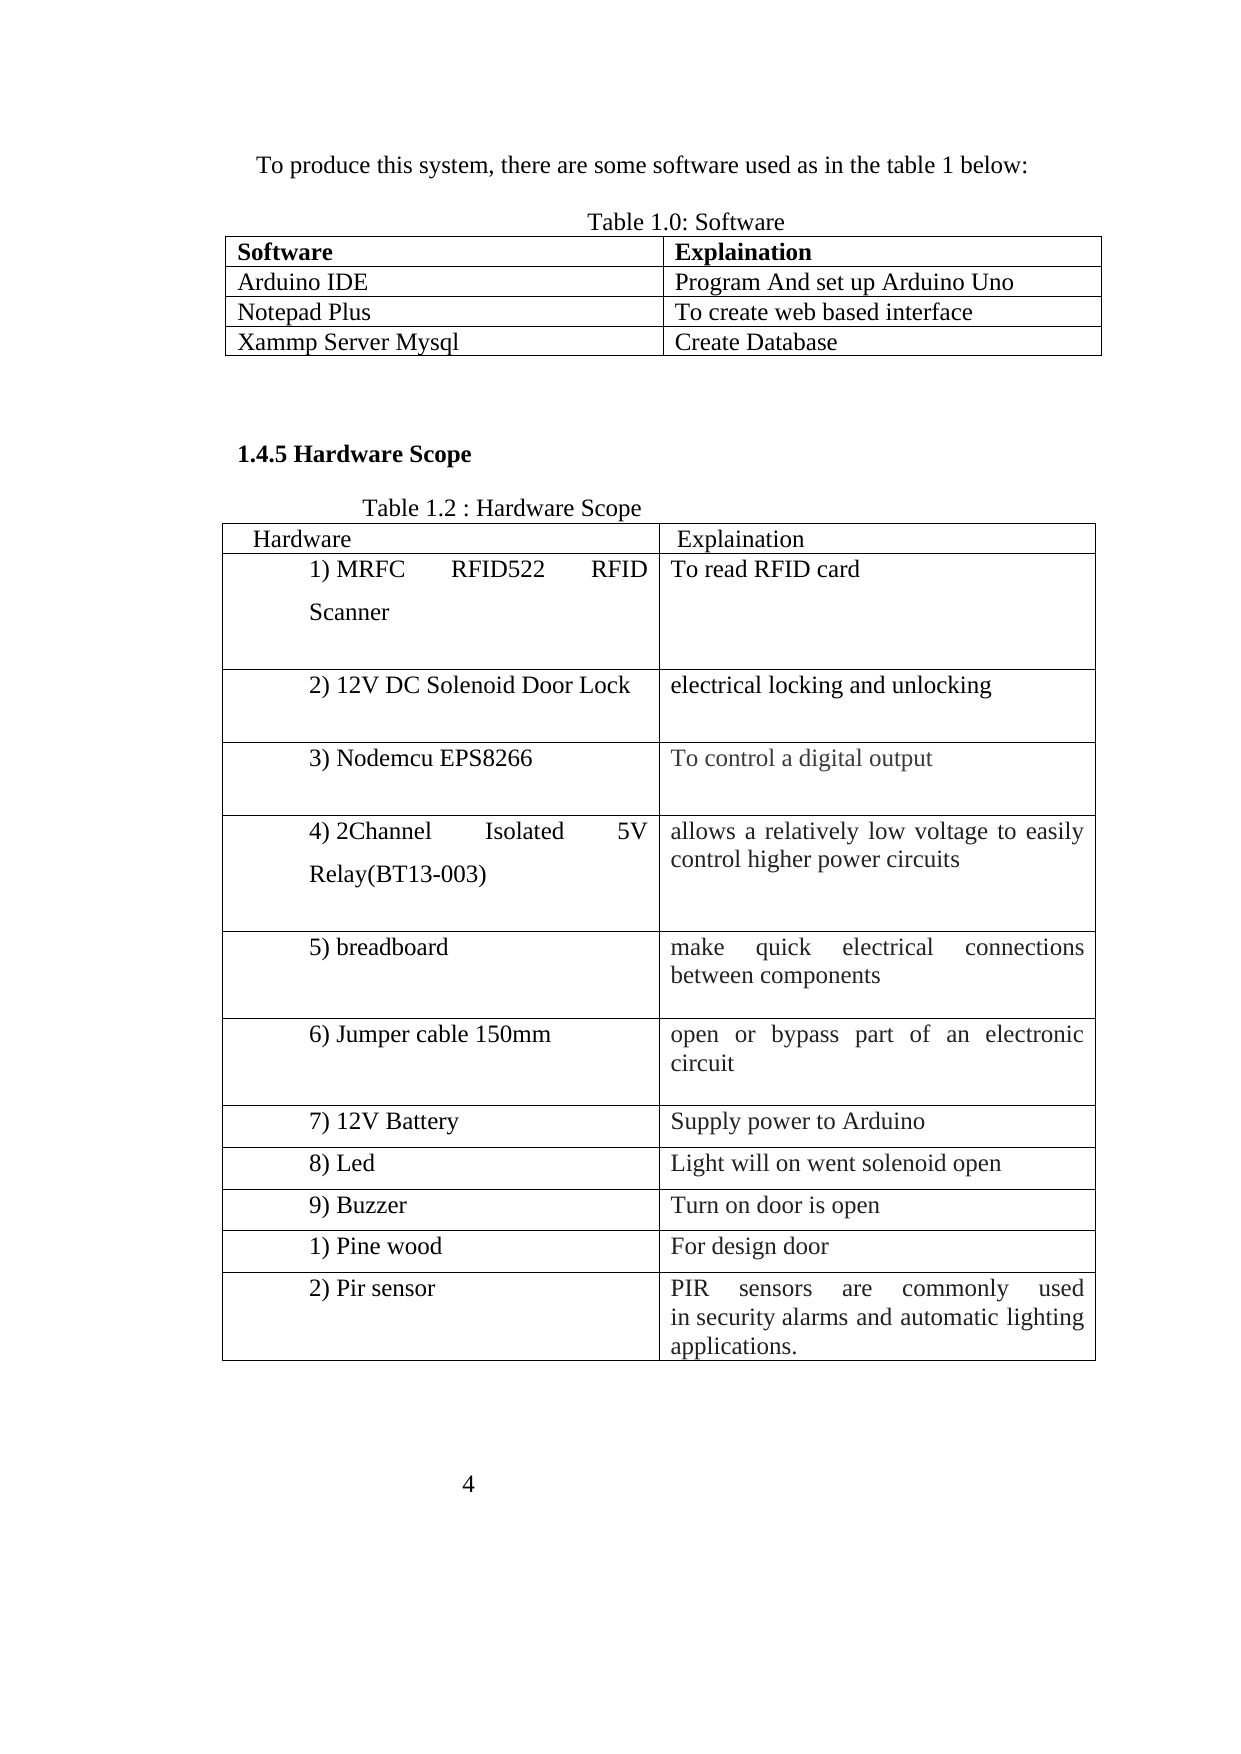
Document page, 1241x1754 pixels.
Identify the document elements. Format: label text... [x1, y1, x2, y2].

table_cell Nodemcu EPS8266 [223, 743, 659, 815]
table_cell Pine wood [223, 1231, 659, 1272]
text 4 [237, 1469, 1090, 1498]
table_cell To create web based interface [664, 297, 1101, 326]
table_cell Supply power to Arduino [660, 1106, 1095, 1147]
table_cell Notepad Plus [226, 297, 663, 326]
table_header Hardware [223, 524, 659, 553]
table_cell make quick electrical connections between components [660, 932, 1095, 1018]
table_header Explaination [664, 237, 1101, 266]
table_cell Pir sensor [223, 1273, 659, 1359]
table_cell Xammp Server Mysql [226, 327, 663, 355]
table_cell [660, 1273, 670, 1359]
table_cell allows a relatively low voltage to easily control higher power circuits [660, 816, 1095, 931]
table_header Software [226, 237, 663, 266]
table_cell breadboard [223, 932, 659, 1018]
table_cell Create Database [664, 327, 1101, 355]
table_cell open or bypass part of an electronic circuit [660, 1019, 1095, 1105]
table_cell For design door [660, 1231, 1095, 1272]
table_cell electrical locking and unlocking [660, 670, 1095, 742]
table_cell Led [223, 1148, 659, 1189]
table_cell Arduino IDE [226, 267, 663, 296]
table_cell Light will on went solenoid open [660, 1148, 1095, 1189]
table_cell 2Channel Isolated 5V Relay(BT13-003) [223, 816, 659, 931]
table_cell To read RFID card [660, 554, 1095, 669]
table_cell Buzzer [223, 1190, 659, 1230]
table_cell To control a digital output [660, 743, 1095, 815]
table_cell PIR sensors are commonly used in security alarms and automatic lighting applications. [797, 1273, 1095, 1359]
table_cell Program And set up Arduino Uno [664, 267, 1101, 296]
table_cell 12V DC Solenoid Door Lock [223, 670, 659, 742]
table_header Explaination [660, 524, 1095, 553]
table_cell Jumper cable 150mm [223, 1019, 659, 1105]
table_cell 12V Battery [223, 1106, 659, 1147]
text 1.4.5 Hardware Scope [237, 439, 1090, 468]
table_cell MRFC RFID522 RFID Scanner [223, 554, 659, 669]
text Table 1.2 : Hardware Scope [237, 493, 1090, 522]
text Table 1.0: Software [237, 207, 1090, 236]
text To produce this system, there are some software used as in the table 1 below: [237, 150, 1090, 179]
table_cell Turn on door is open [660, 1190, 1095, 1230]
